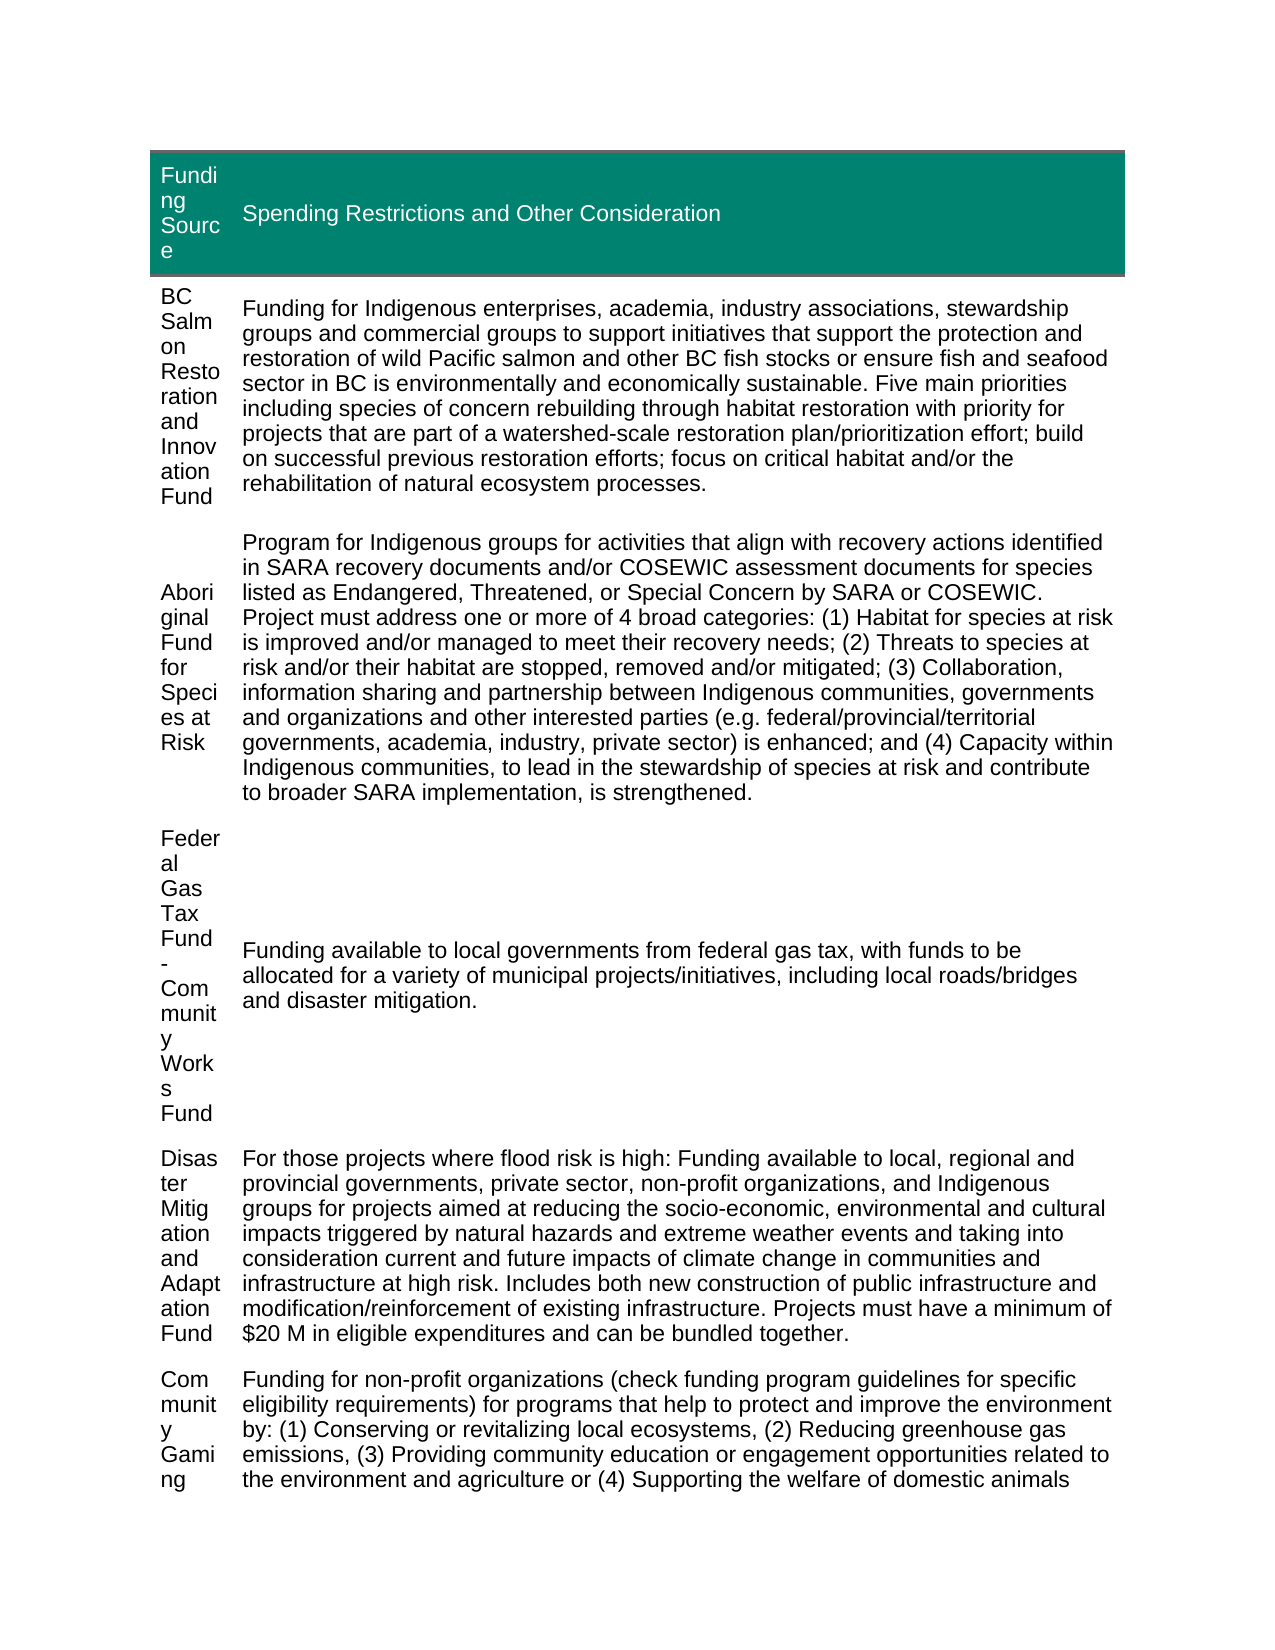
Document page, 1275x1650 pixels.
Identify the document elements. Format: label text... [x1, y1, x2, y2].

table_header Funding Source [150, 153, 232, 274]
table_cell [232, 1357, 1125, 1493]
table_cell Community Gaming Grants [150, 1357, 232, 1493]
table_cell Aboriginal Fund for Species at Risk [150, 520, 232, 816]
table_cell Program for Indigenous groups for activities that align with recovery actions identified in SARA recovery documents and/or COSEWIC assessment documents for species listed as Endangered, Threatened, or Special Concern by SARA or COSEWIC. Project must address one or more of 4 broad categories: (1) Habitat for species at risk is improved and/or managed to meet their recovery needs; (2) Threats to species at risk and/or their habitat are stopped, removed and/or mitigated; (3) Collaboration, information sharing and partnership between Indigenous communities, governments and organizations and other interested parties (e.g. federal/provincial/territorial governments, academia, industry, private sector) is enhanced; and (4) Capacity within Indigenous communities, to lead in the stewardship of species at risk and contribute to broader SARA implementation, is strengthened. [232, 520, 1125, 816]
table_cell Federal Gas Tax Fund - Community Works Fund [150, 816, 232, 1136]
table_cell For those projects where flood risk is high: Funding available to local, regional and provincial governments, private sector, non-profit organizations, and Indigenous groups for projects aimed at reducing the socio-economic, environmental and cultural impacts triggered by natural hazards and extreme weather events and taking into consideration current and future impacts of climate change in communities and infrastructure at high risk. Includes both new construction of public infrastructure and modification/reinforcement of existing infrastructure. Projects must have a minimum of $20 M in eligible expenditures and can be bundled together. [232, 1136, 1125, 1357]
table_cell Disaster Mitigation and Adaptation Fund [150, 1136, 232, 1357]
table_cell Funding available to local governments from federal gas tax, with funds to be allocated for a variety of municipal projects/initiatives, including local roads/bridges and disaster mitigation. [232, 816, 1125, 1136]
table_header Spending Restrictions and Other Consideration [232, 153, 1125, 274]
table_cell Funding for Indigenous enterprises, academia, industry associations, stewardship groups and commercial groups to support initiatives that support the protection and restoration of wild Pacific salmon and other BC fish stocks or ensure fish and seafood sector in BC is environmentally and economically sustainable. Five main priorities including species of concern rebuilding through habitat restoration with priority for projects that are part of a watershed-scale restoration plan/prioritization effort; build on successful previous restoration efforts; focus on critical habitat and/or the rehabilitation of natural ecosystem processes. [232, 277, 1125, 520]
table_cell BC Salmon Restoration and Innovation Fund [150, 277, 232, 520]
